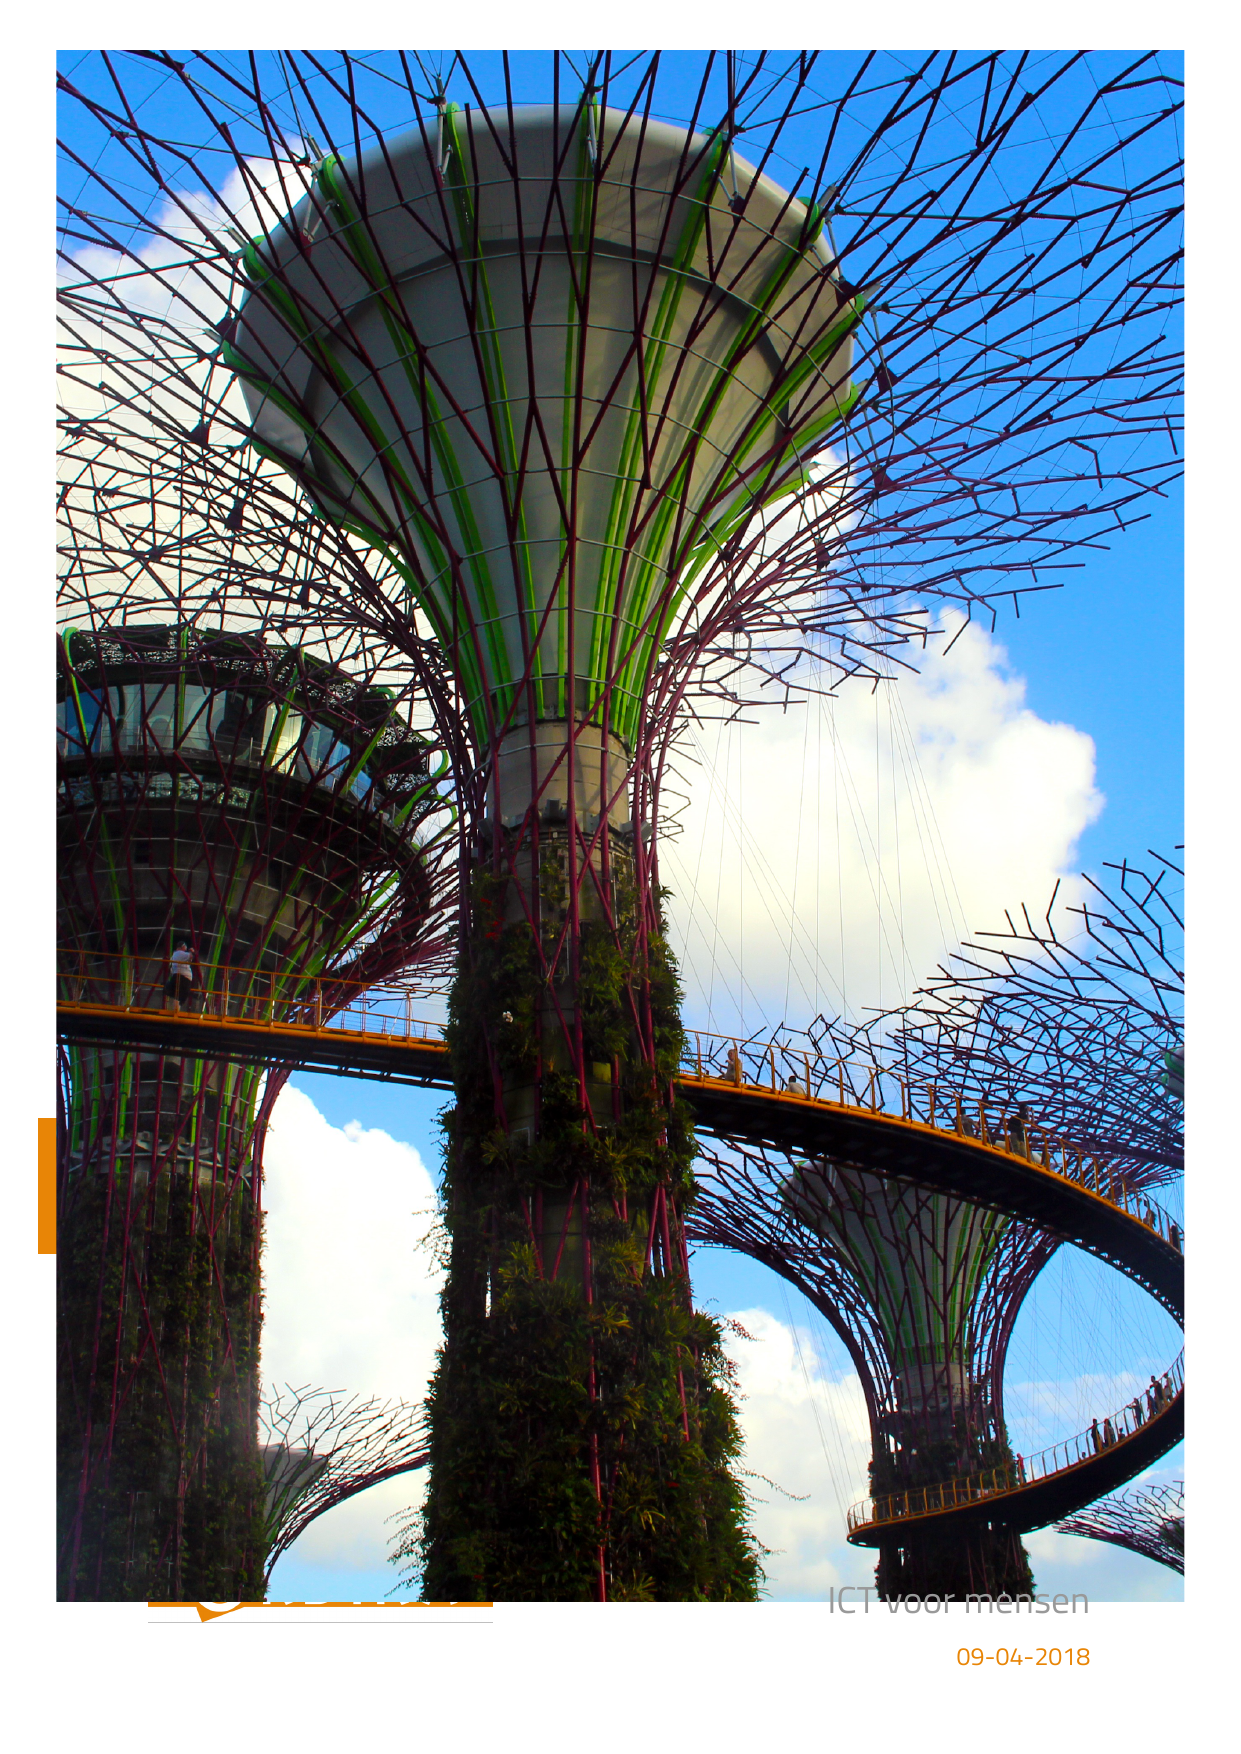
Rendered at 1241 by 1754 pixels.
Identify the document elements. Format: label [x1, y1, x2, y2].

picture [1076, 1596, 1085, 1602]
picture [927, 1596, 937, 1602]
picture [1056, 1596, 1065, 1602]
picture [56, 50, 1185, 1624]
picture [969, 1596, 977, 1602]
picture [1019, 1596, 1028, 1602]
picture [907, 1596, 917, 1602]
picture [980, 1596, 989, 1602]
picture [999, 1596, 1008, 1602]
